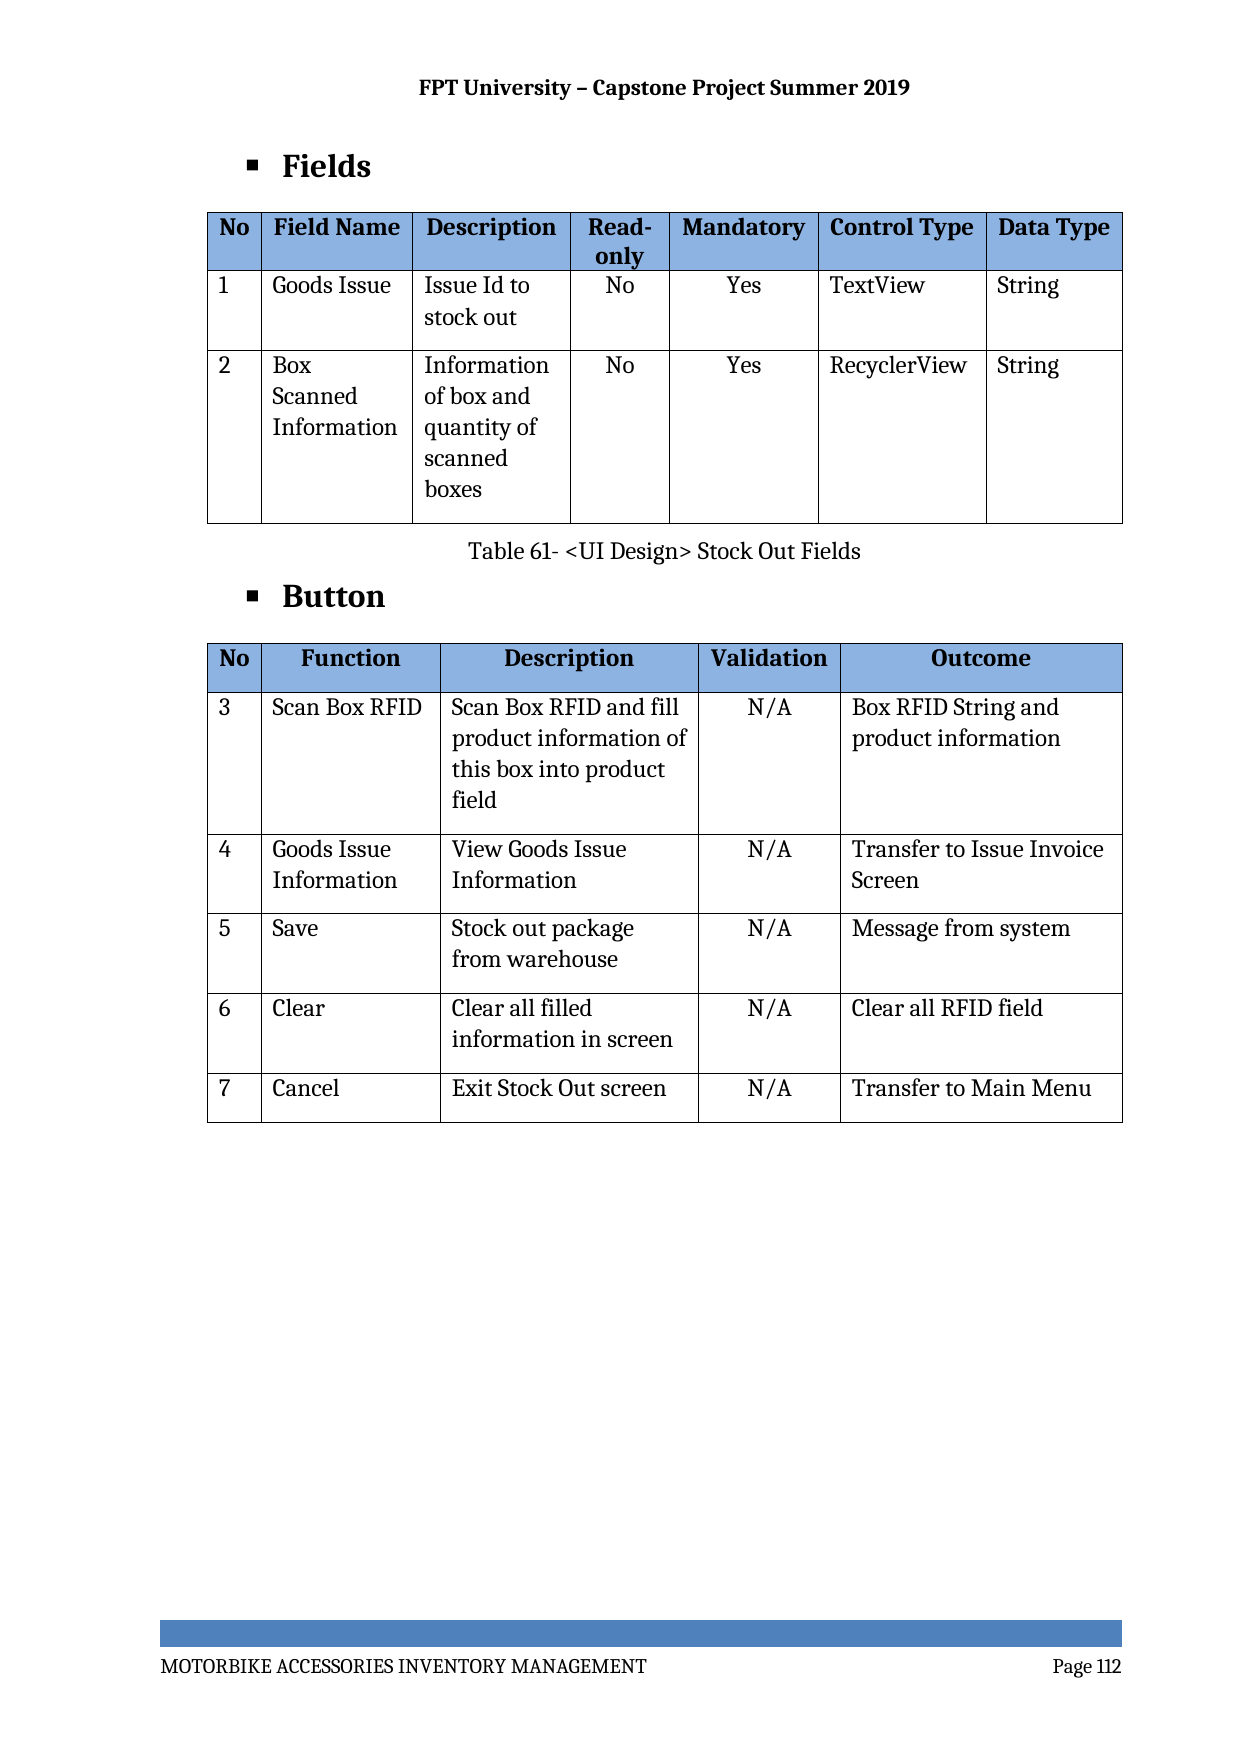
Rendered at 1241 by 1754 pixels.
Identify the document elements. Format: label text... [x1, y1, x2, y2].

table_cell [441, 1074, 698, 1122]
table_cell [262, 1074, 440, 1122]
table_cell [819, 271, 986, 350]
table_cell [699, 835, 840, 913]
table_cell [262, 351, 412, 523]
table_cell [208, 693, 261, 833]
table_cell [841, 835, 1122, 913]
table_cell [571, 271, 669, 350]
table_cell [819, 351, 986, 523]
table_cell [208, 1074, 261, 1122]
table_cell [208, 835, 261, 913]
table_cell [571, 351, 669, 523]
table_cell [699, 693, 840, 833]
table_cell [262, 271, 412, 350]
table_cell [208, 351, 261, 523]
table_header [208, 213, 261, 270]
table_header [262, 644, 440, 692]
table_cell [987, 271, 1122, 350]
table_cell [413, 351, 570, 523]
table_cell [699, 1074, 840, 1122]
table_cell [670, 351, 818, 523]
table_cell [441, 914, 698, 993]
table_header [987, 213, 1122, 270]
list Button [244, 578, 1122, 616]
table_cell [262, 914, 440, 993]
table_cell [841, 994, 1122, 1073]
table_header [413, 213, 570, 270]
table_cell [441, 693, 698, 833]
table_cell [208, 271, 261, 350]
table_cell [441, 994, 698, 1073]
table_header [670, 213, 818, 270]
list Fields [244, 147, 1122, 185]
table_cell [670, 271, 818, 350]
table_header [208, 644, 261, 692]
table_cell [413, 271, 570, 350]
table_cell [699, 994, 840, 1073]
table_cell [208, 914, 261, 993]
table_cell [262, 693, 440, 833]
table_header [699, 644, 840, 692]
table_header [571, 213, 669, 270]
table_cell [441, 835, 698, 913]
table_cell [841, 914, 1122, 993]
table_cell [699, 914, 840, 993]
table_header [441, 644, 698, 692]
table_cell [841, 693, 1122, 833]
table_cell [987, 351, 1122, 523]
text Table 63- <UI Design> Stock Out Fields [207, 537, 1122, 565]
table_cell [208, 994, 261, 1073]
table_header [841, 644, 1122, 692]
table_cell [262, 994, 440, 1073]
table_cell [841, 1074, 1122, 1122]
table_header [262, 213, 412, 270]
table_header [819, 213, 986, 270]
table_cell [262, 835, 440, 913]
